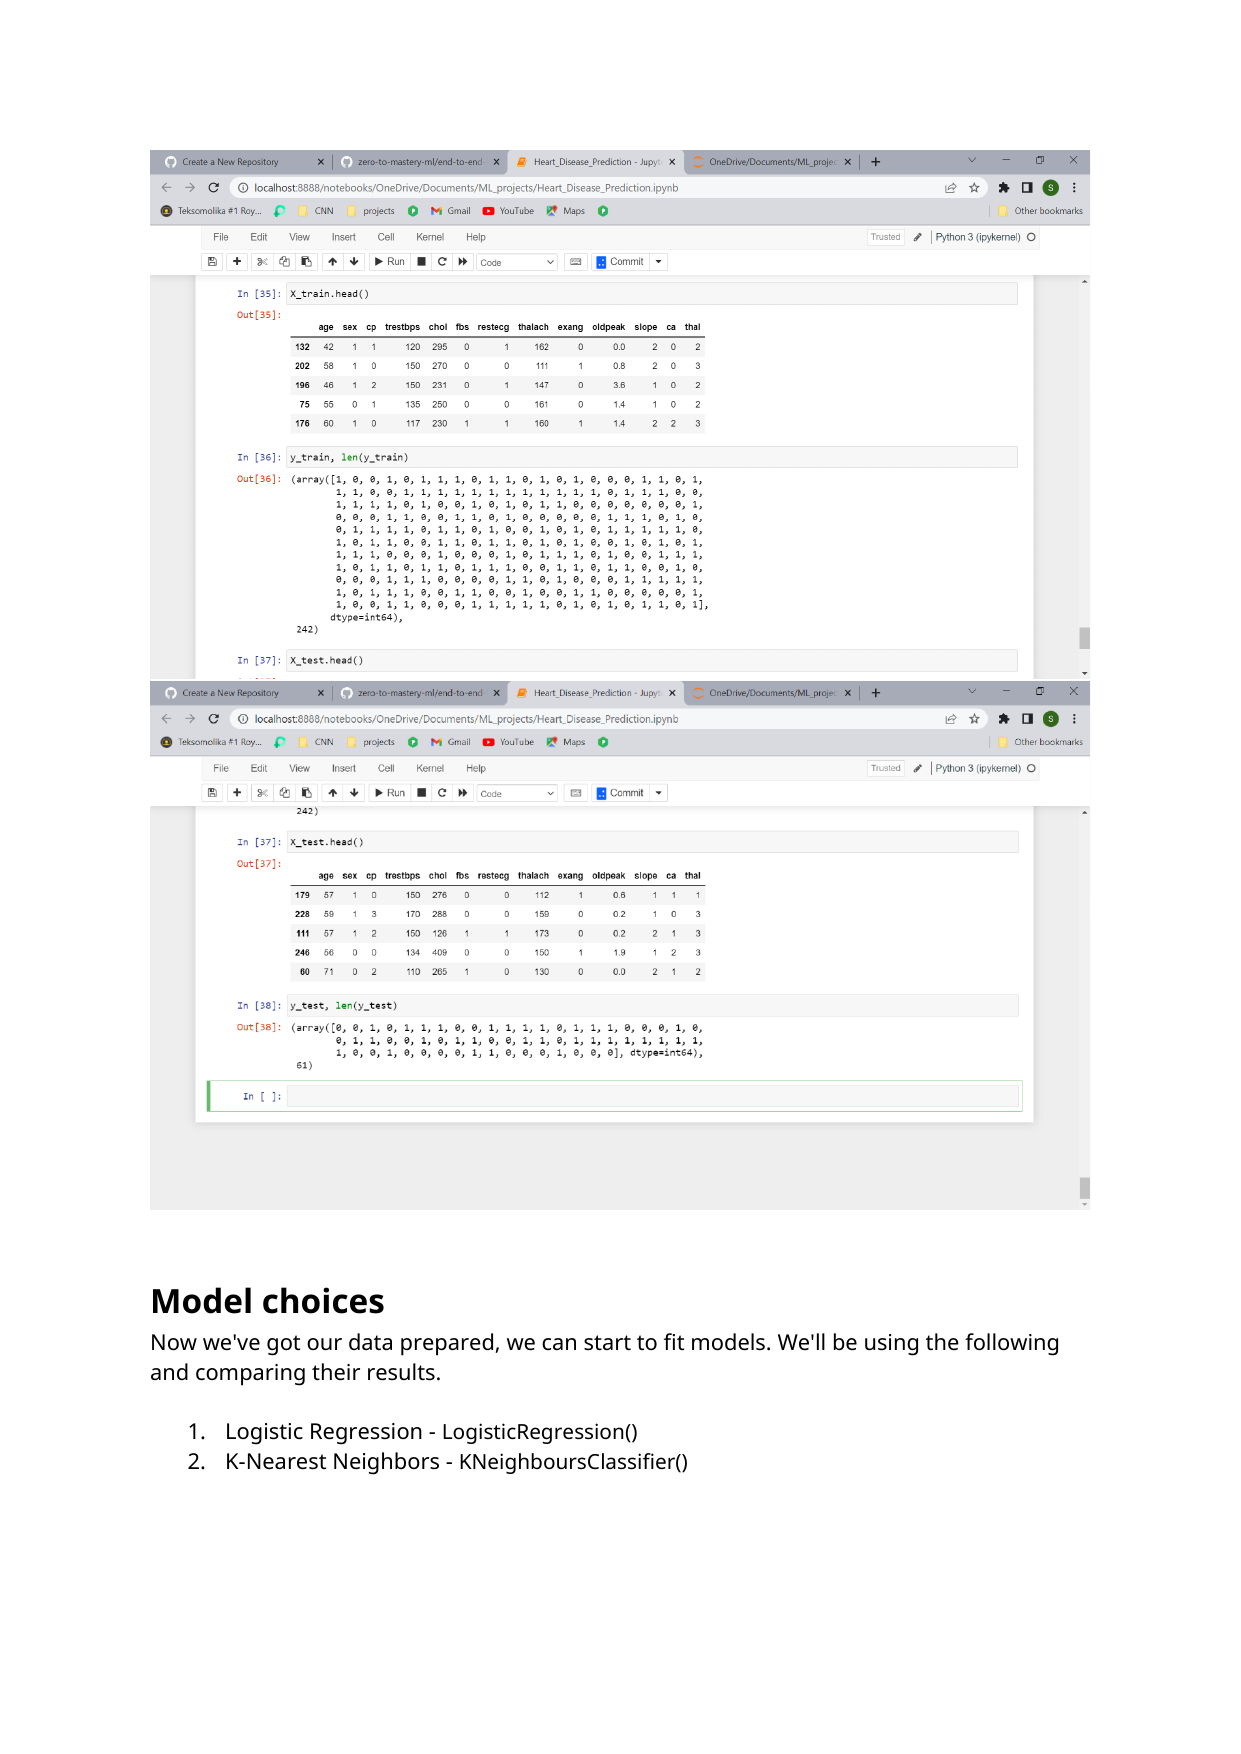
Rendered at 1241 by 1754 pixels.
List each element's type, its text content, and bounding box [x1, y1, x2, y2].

list K-Nearest Neighbors - KNeighboursClassifier() [187, 1446, 1090, 1476]
list Logistic Regression - LogisticRegression() [187, 1416, 1090, 1446]
picture [150, 681, 1091, 1210]
picture [150, 150, 1091, 679]
text Now we've got our data prepared, we can start to fit models. We'll be using the following and comparing their results. [150, 1327, 1090, 1387]
subtitle Model choices [150, 1278, 1090, 1324]
